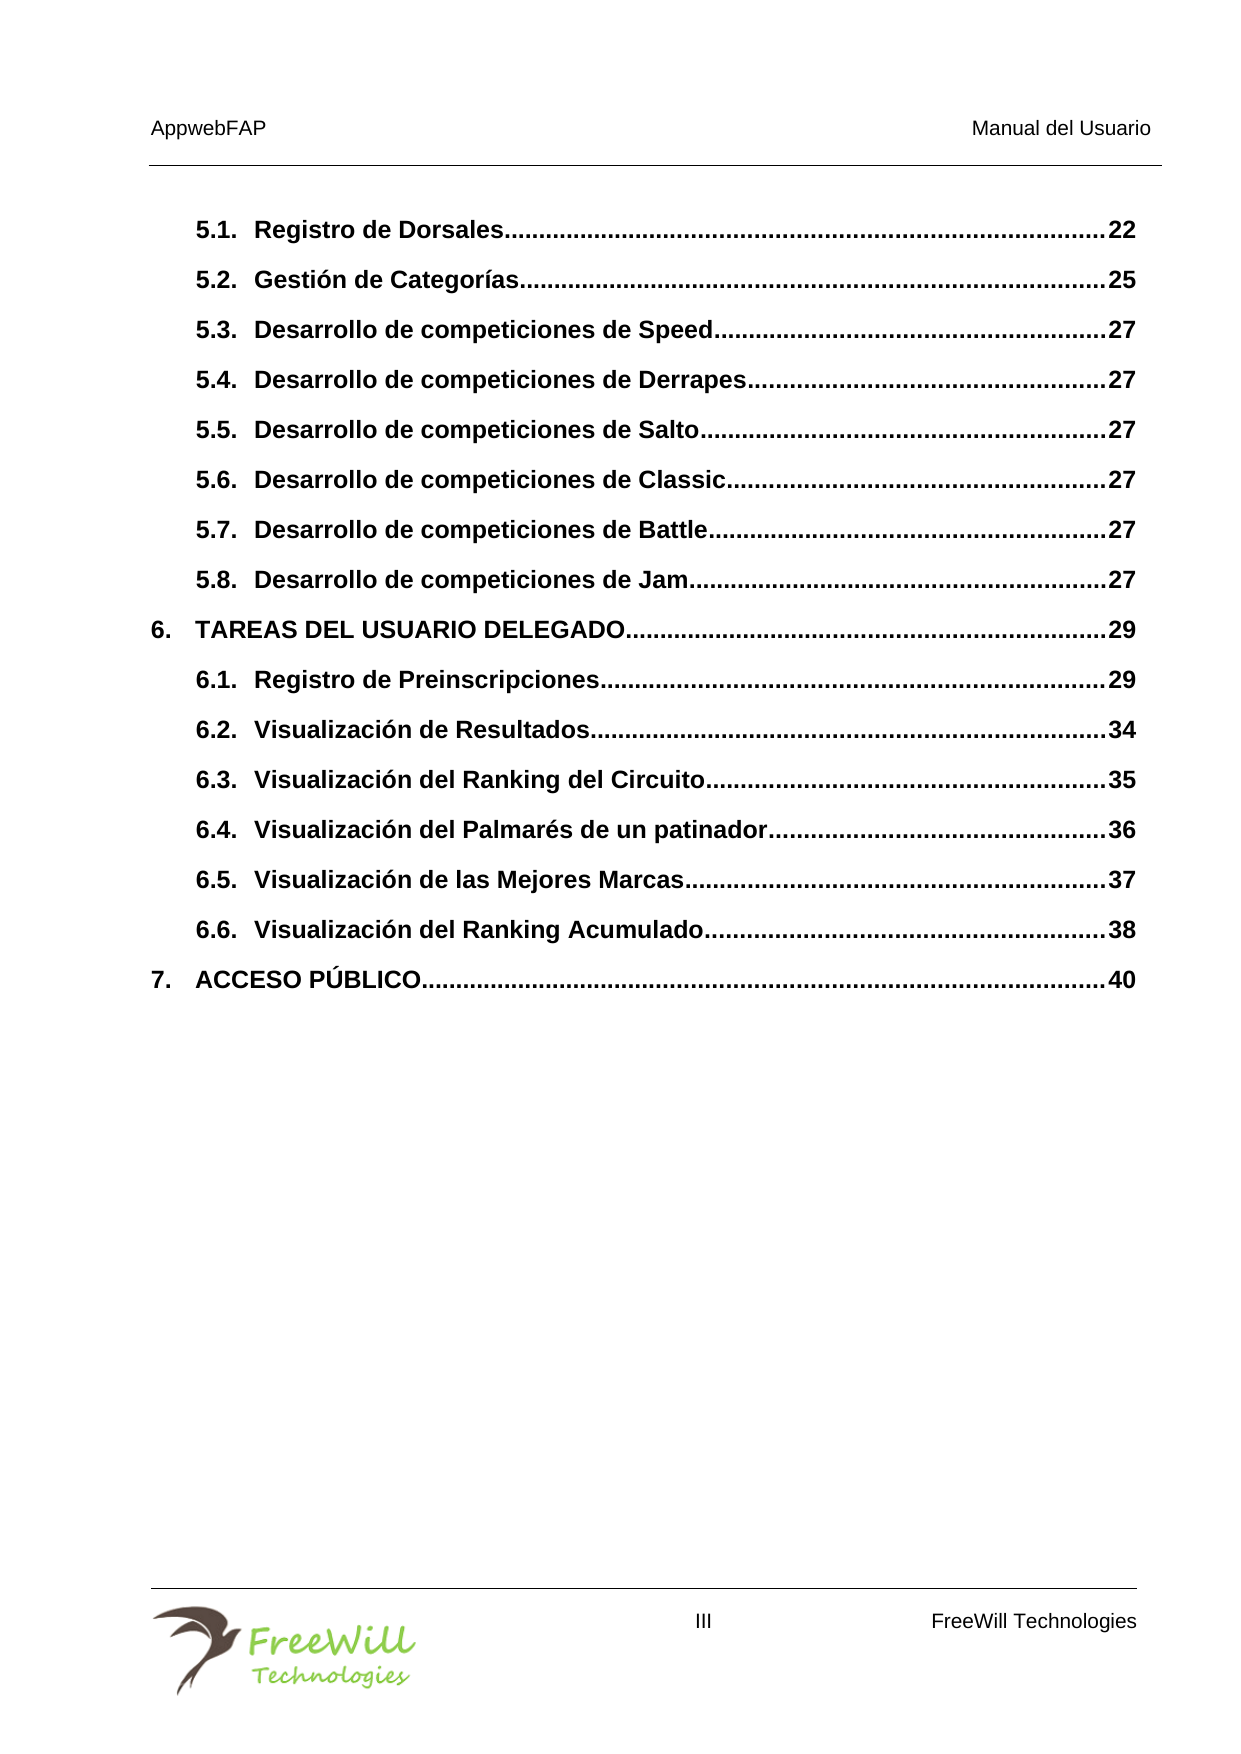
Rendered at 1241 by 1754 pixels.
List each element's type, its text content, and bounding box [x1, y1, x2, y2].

text 5.4. Desarrollo de competiciones de Derrapes 27 [196, 365, 1137, 393]
text 6.3. Visualización del Ranking del Circuito 35 [196, 765, 1137, 793]
text 5.1. Registro de Dorsales 22 [196, 215, 1137, 243]
text 6. Tareas del usuario Delegado 29 [151, 615, 1019, 643]
picture [150, 1598, 422, 1701]
text 6.2. Visualización de Resultados 34 [196, 715, 1137, 743]
text 5.2. Gestión de Categorías 25 [196, 265, 1137, 293]
text 7. Acceso Público 40 [151, 965, 1019, 993]
text 5.3. Desarrollo de competiciones de Speed 27 [196, 315, 1137, 343]
text 6.1. Registro de Preinscripciones 29 [196, 665, 1137, 693]
text 6.5. Visualización de las Mejores Marcas 37 [196, 865, 1137, 893]
text 5.7. Desarrollo de competiciones de Battle 27 [196, 515, 1137, 543]
text 6.6. Visualización del Ranking Acumulado 38 [196, 915, 1137, 943]
text 6.4. Visualización del Palmarés de un patinador 36 [196, 815, 1137, 843]
text 5.6. Desarrollo de competiciones de Classic 27 [196, 465, 1137, 493]
text 5.5. Desarrollo de competiciones de Salto 27 [196, 415, 1137, 443]
text 5.8. Desarrollo de competiciones de Jam 27 [196, 565, 1137, 593]
